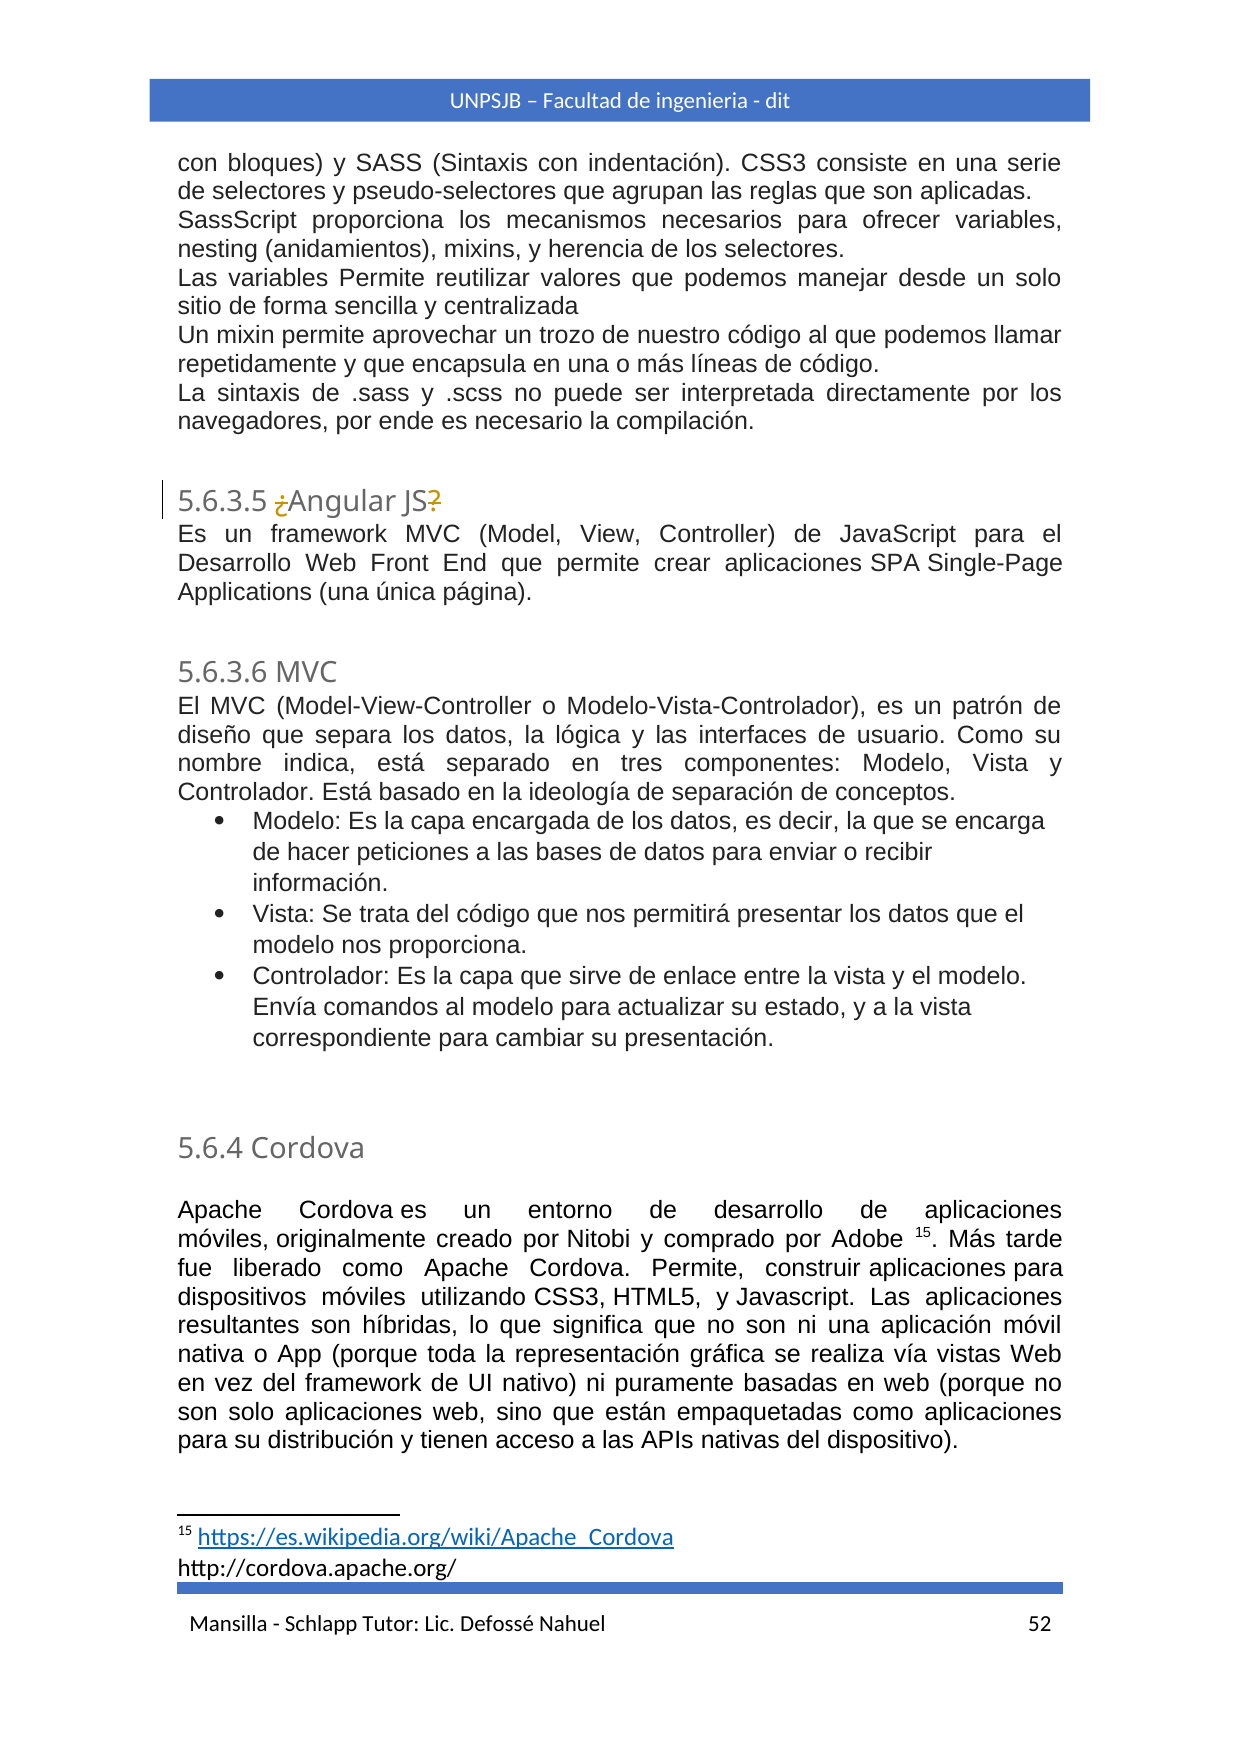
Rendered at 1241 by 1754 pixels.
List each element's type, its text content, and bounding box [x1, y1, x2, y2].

subtitle 5.6.3.5 Angular JS [177, 480, 1063, 519]
subtitle 5.6.4 Cordova [177, 1127, 1063, 1167]
text El MVC (Model-View-Controller o Modelo-Vista-Controlador), es un patrón de diseño que separa los datos, la lógica y las interfaces de usuario. Como su nombre indica, está separado en tres componentes: Modelo, Vista y Controlador. Está basado en la ideología de separación de conceptos. [177, 691, 1063, 806]
list Vista: Se trata del código que nos permitirá presentar los datos que el modelo nos proporciona. [215, 899, 1063, 959]
text Un mixin permite aprovechar un trozo de nuestro código al que podemos llamar repetidamente y que encapsula en una o más líneas de código. [177, 320, 1063, 378]
text Es un framework MVC (Model, View, Controller) de JavaScript para el Desarrollo Web Front End que permite crear aplicaciones SPA Single-Page Applications (una única página). [177, 519, 1063, 606]
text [177, 148, 1063, 205]
subtitle 5.6.3.6 MVC [177, 651, 1063, 691]
text Las variables Permite reutilizar valores que podemos manejar desde un solo sitio de forma sencilla y centralizada [177, 263, 1063, 320]
text SassScript proporciona los mecanismos necesarios para ofrecer variables, nesting (anidamientos), mixins, y herencia de los selectores. [177, 205, 1063, 263]
text La sintaxis de .sass y .scss no puede ser interpretada directamente por los navegadores, por ende es necesario la compilación. [177, 378, 1063, 435]
list Modelo: Es la capa encargada de los datos, es decir, la que se encarga de hacer peticiones a las bases de datos para enviar o recibir información. [215, 806, 1063, 897]
text Apache Cordova es un entorno de desarrollo de aplicaciones móviles, originalmente creado por Nitobi y comprado por Adobe . Más tarde fue liberado como Apache Cordova. Permite, construir aplicaciones para dispositivos móviles utilizando CSS3, HTML5, y Javascript. Las aplicaciones resultantes son híbridas, lo que significa que no son ni una aplicación móvil nativa o App (porque toda la representación gráfica se realiza vía vistas Web en vez del framework de UI nativo) ni puramente basadas en web (porque no son solo aplicaciones web, sino que están empaquetadas como aplicaciones para su distribución y tienen acceso a las APIs nativas del dispositivo). [177, 1195, 1063, 1454]
list Controlador: Es la capa que sirve de enlace entre la vista y el modelo. Envía comandos al modelo para actualizar su estado, y a la vista correspondiente para cambiar su presentación. [215, 961, 1063, 1052]
